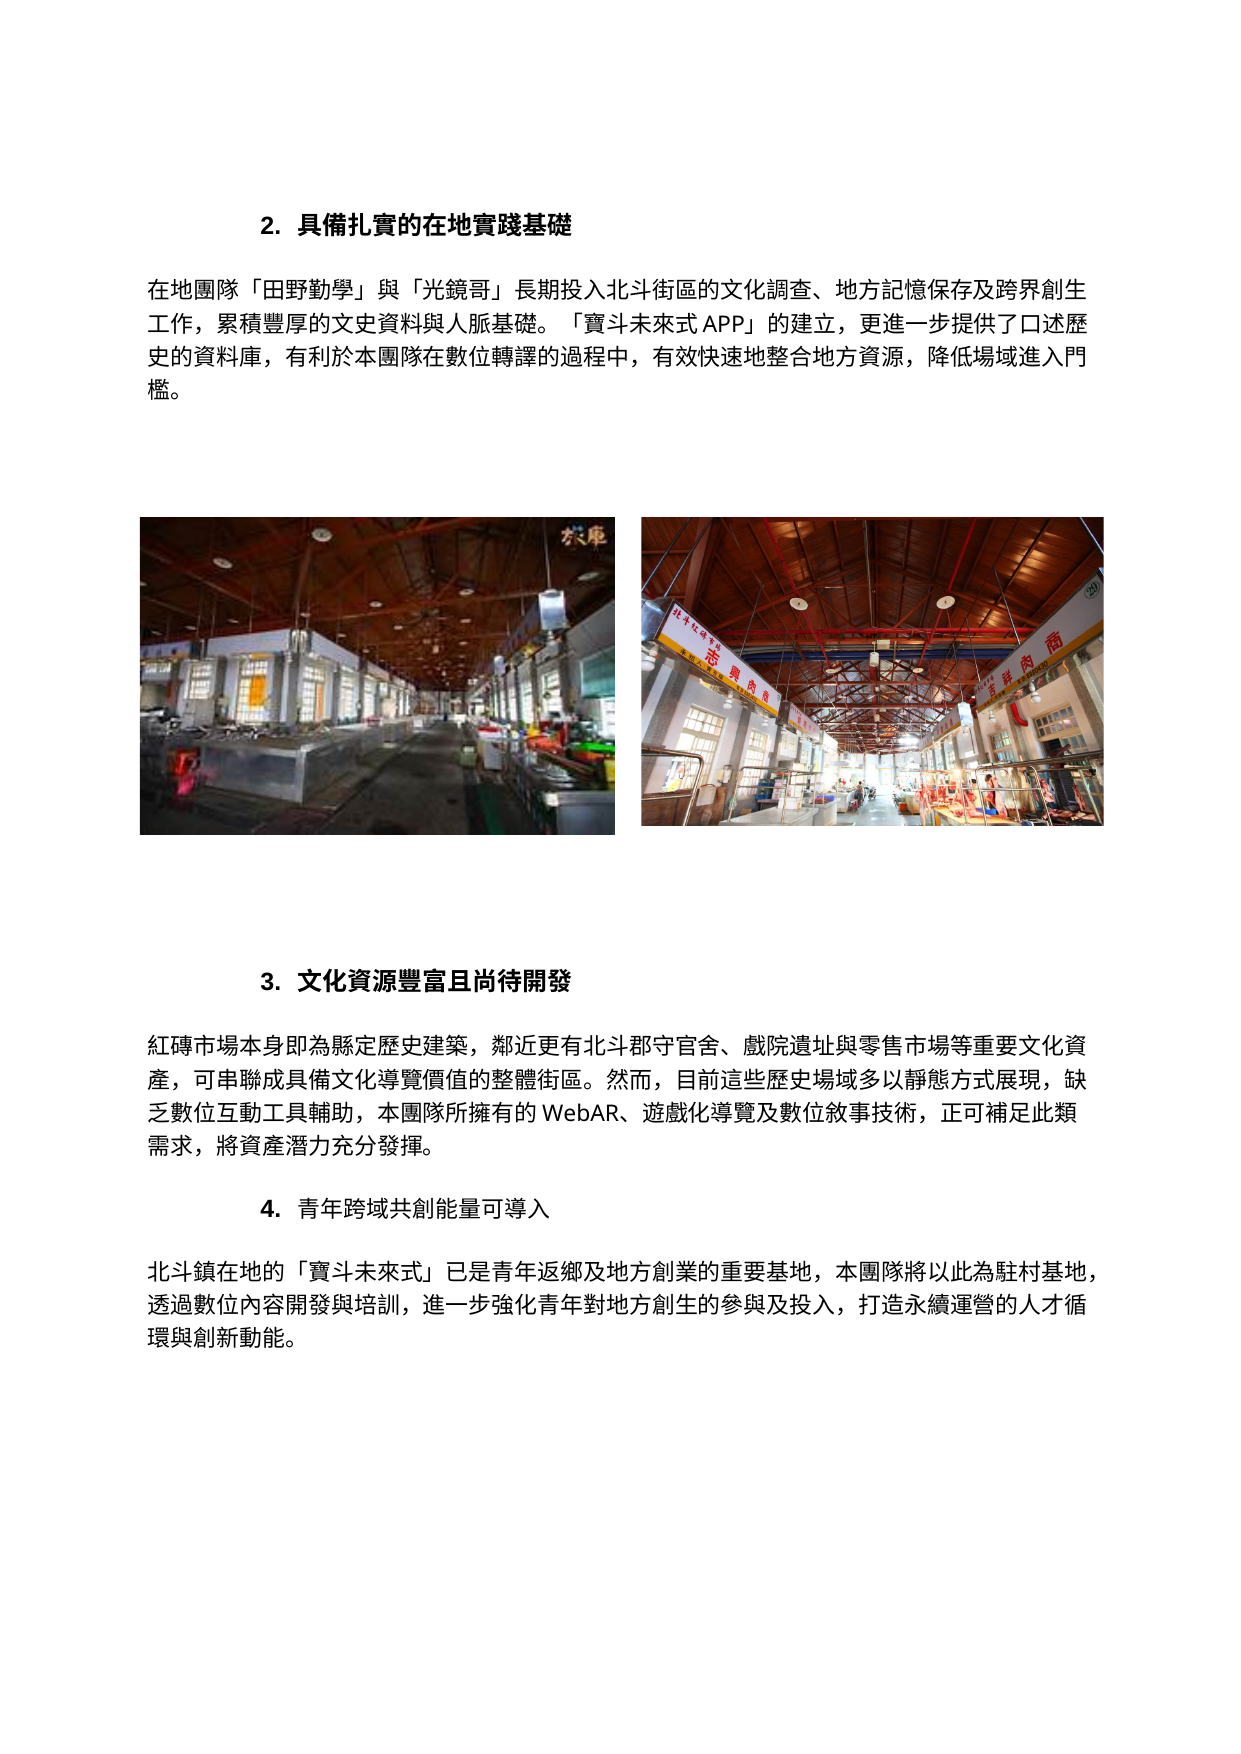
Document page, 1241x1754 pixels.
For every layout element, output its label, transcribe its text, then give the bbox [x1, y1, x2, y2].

subtitle 文化資源豐富且尚待開發 [260, 962, 1090, 998]
subtitle 青年跨域共創能量可導入 [260, 1190, 1090, 1224]
text 在地團隊「田野勤學」與「光鏡哥」長期投入北斗街區的文化調查、地方記憶保存及跨界創生工作，累積豐厚的文史資料與人脈基礎。「寶斗未來式APP」的建立，更進一步提供了口述歷史的資料庫，有利於本團隊在數位轉譯的過程中，有效快速地整合地方資源，降低場域進入門檻。 [148, 272, 1090, 405]
picture [139, 517, 615, 835]
text 紅磚市場本身即為縣定歷史建築，鄰近更有北斗郡守官舍、戲院遺址與零售市場等重要文化資產，可串聯成具備文化導覽價值的整體街區。然而，目前這些歷史場域多以靜態方式展現，缺乏數位互動工具輔助，本團隊所擁有的WebAR、遊戲化導覽及數位敘事技術，正可補足此類需求，將資產潛力充分發揮。 [148, 1028, 1090, 1161]
picture [641, 517, 1104, 826]
subtitle 具備扎實的在地實踐基礎 [260, 206, 1090, 242]
text 北斗鎮在地的「寶斗未來式」已是青年返鄉及地方創業的重要基地，本團隊將以此為駐村基地，透過數位內容開發與培訓，進一步強化青年對地方創生的參與及投入，打造永續運營的人才循環與創新動能。 [148, 1253, 1090, 1353]
